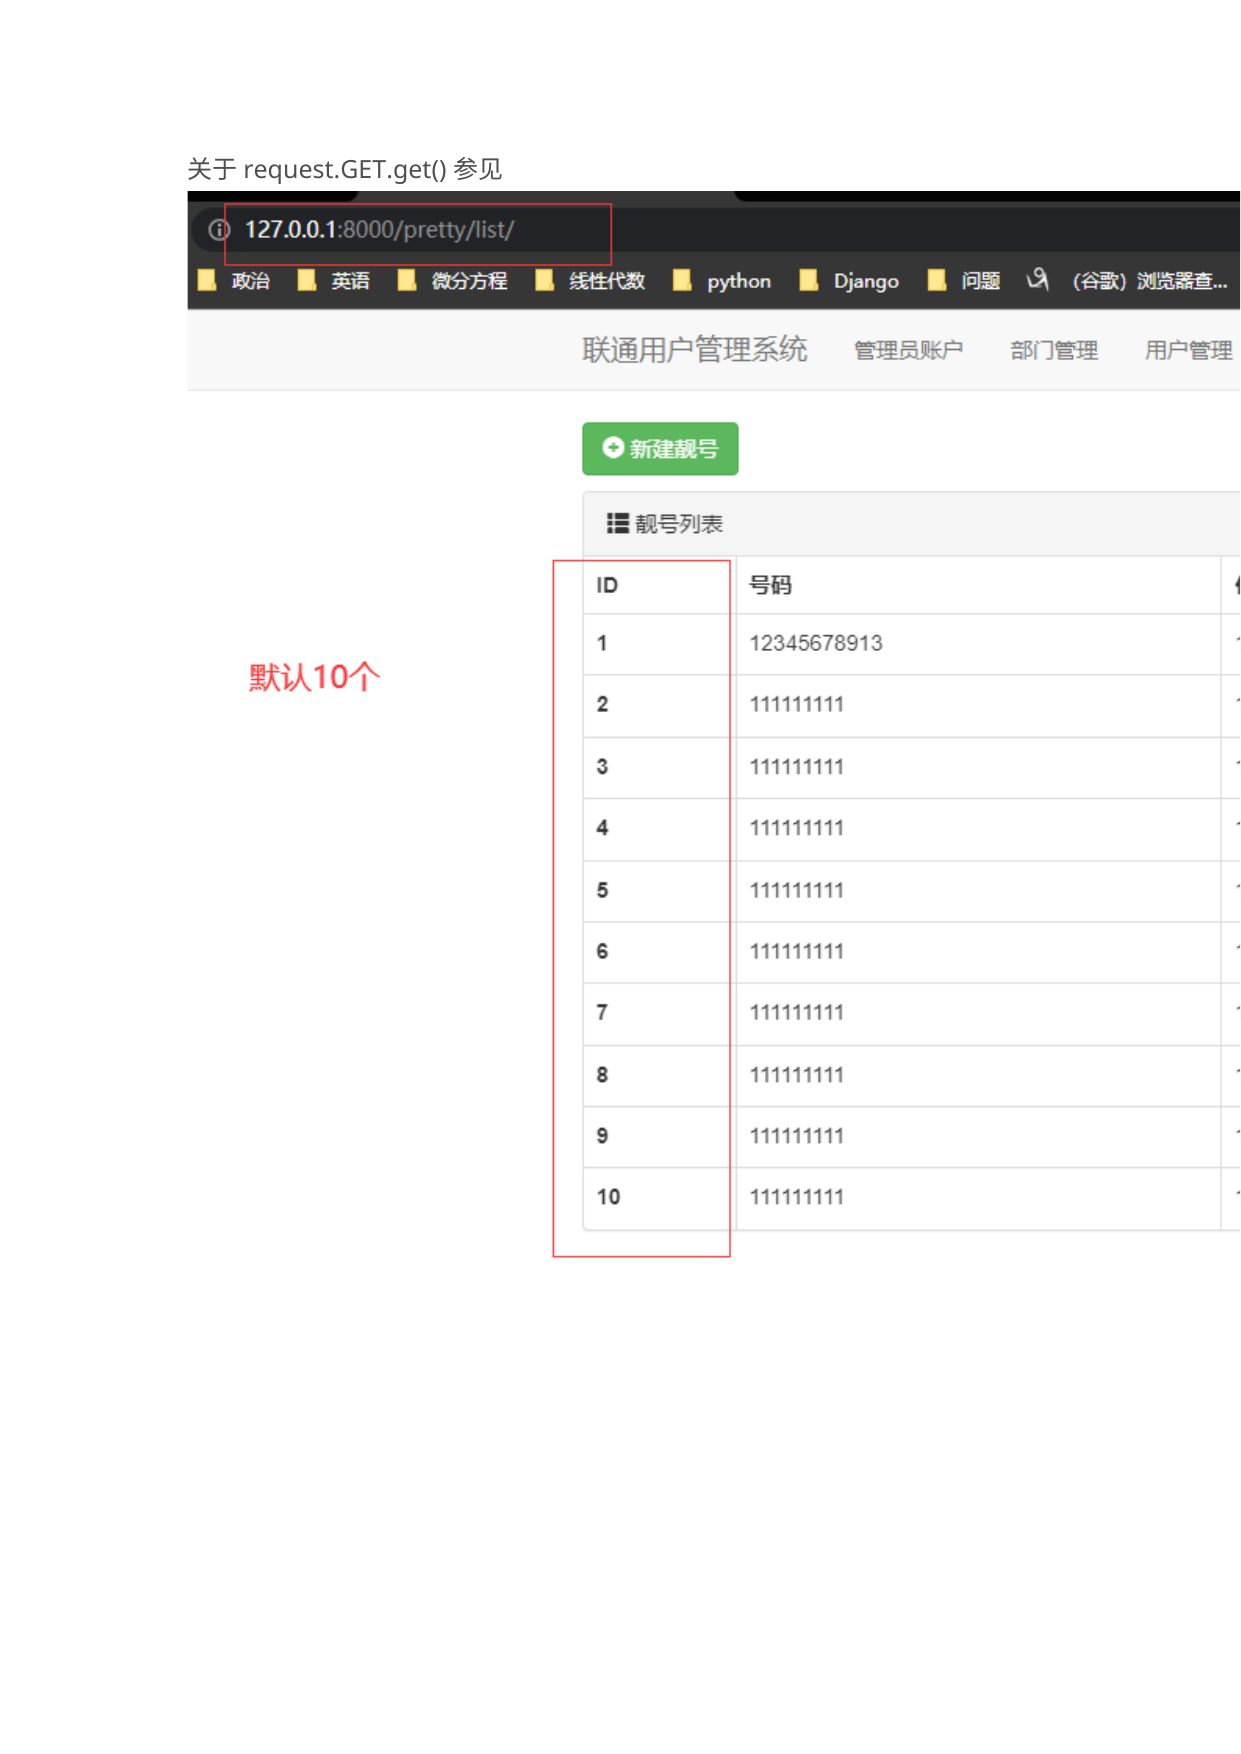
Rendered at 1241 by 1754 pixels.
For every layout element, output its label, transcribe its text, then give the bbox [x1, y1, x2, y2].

text 关于 request.GET.get() 参见 [187, 150, 1053, 186]
picture [187, 191, 1241, 1336]
